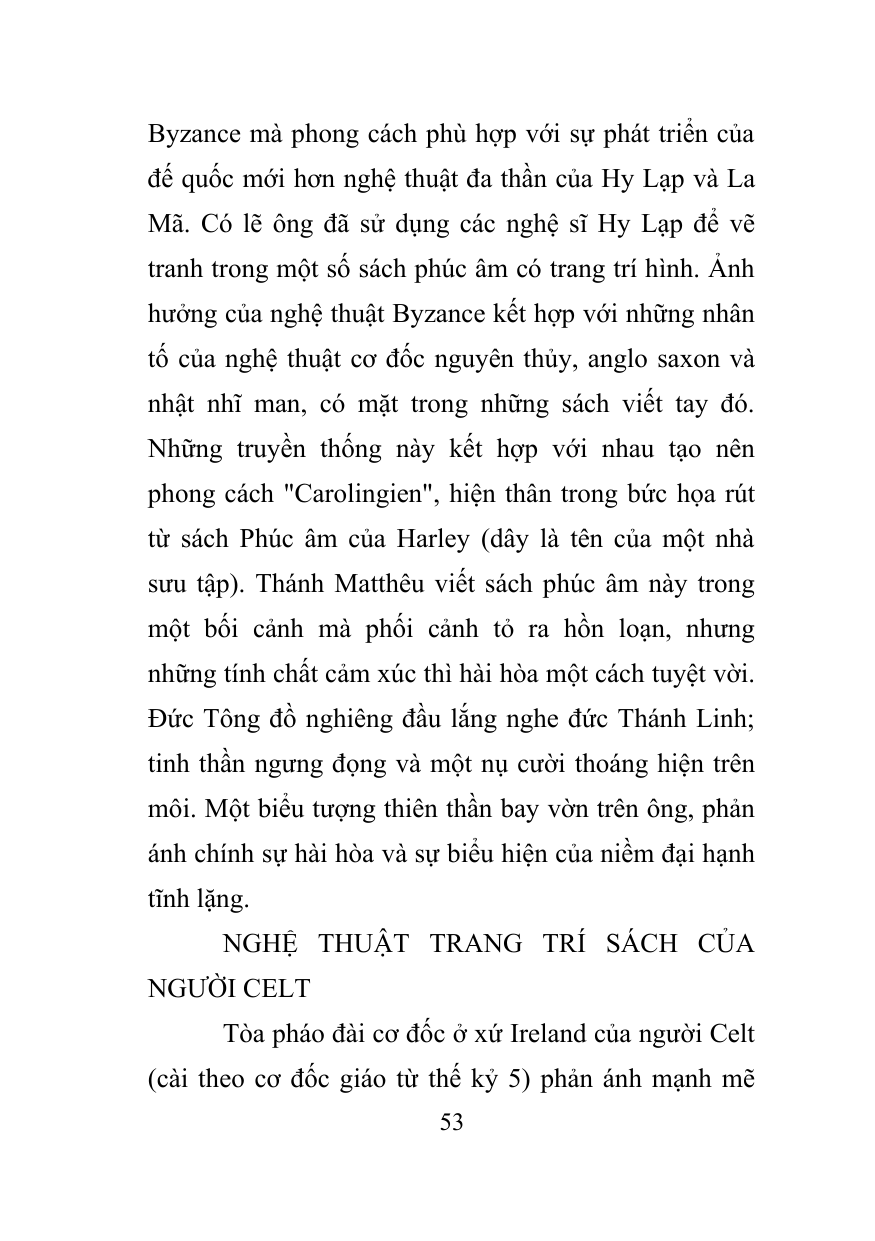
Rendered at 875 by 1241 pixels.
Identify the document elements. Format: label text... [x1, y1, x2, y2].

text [148, 118, 756, 913]
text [148, 1018, 756, 1093]
text NGHỆ THUẬT TRANG TRÍ SÁCH CỦA NGƯỜI CELT [148, 928, 756, 1003]
